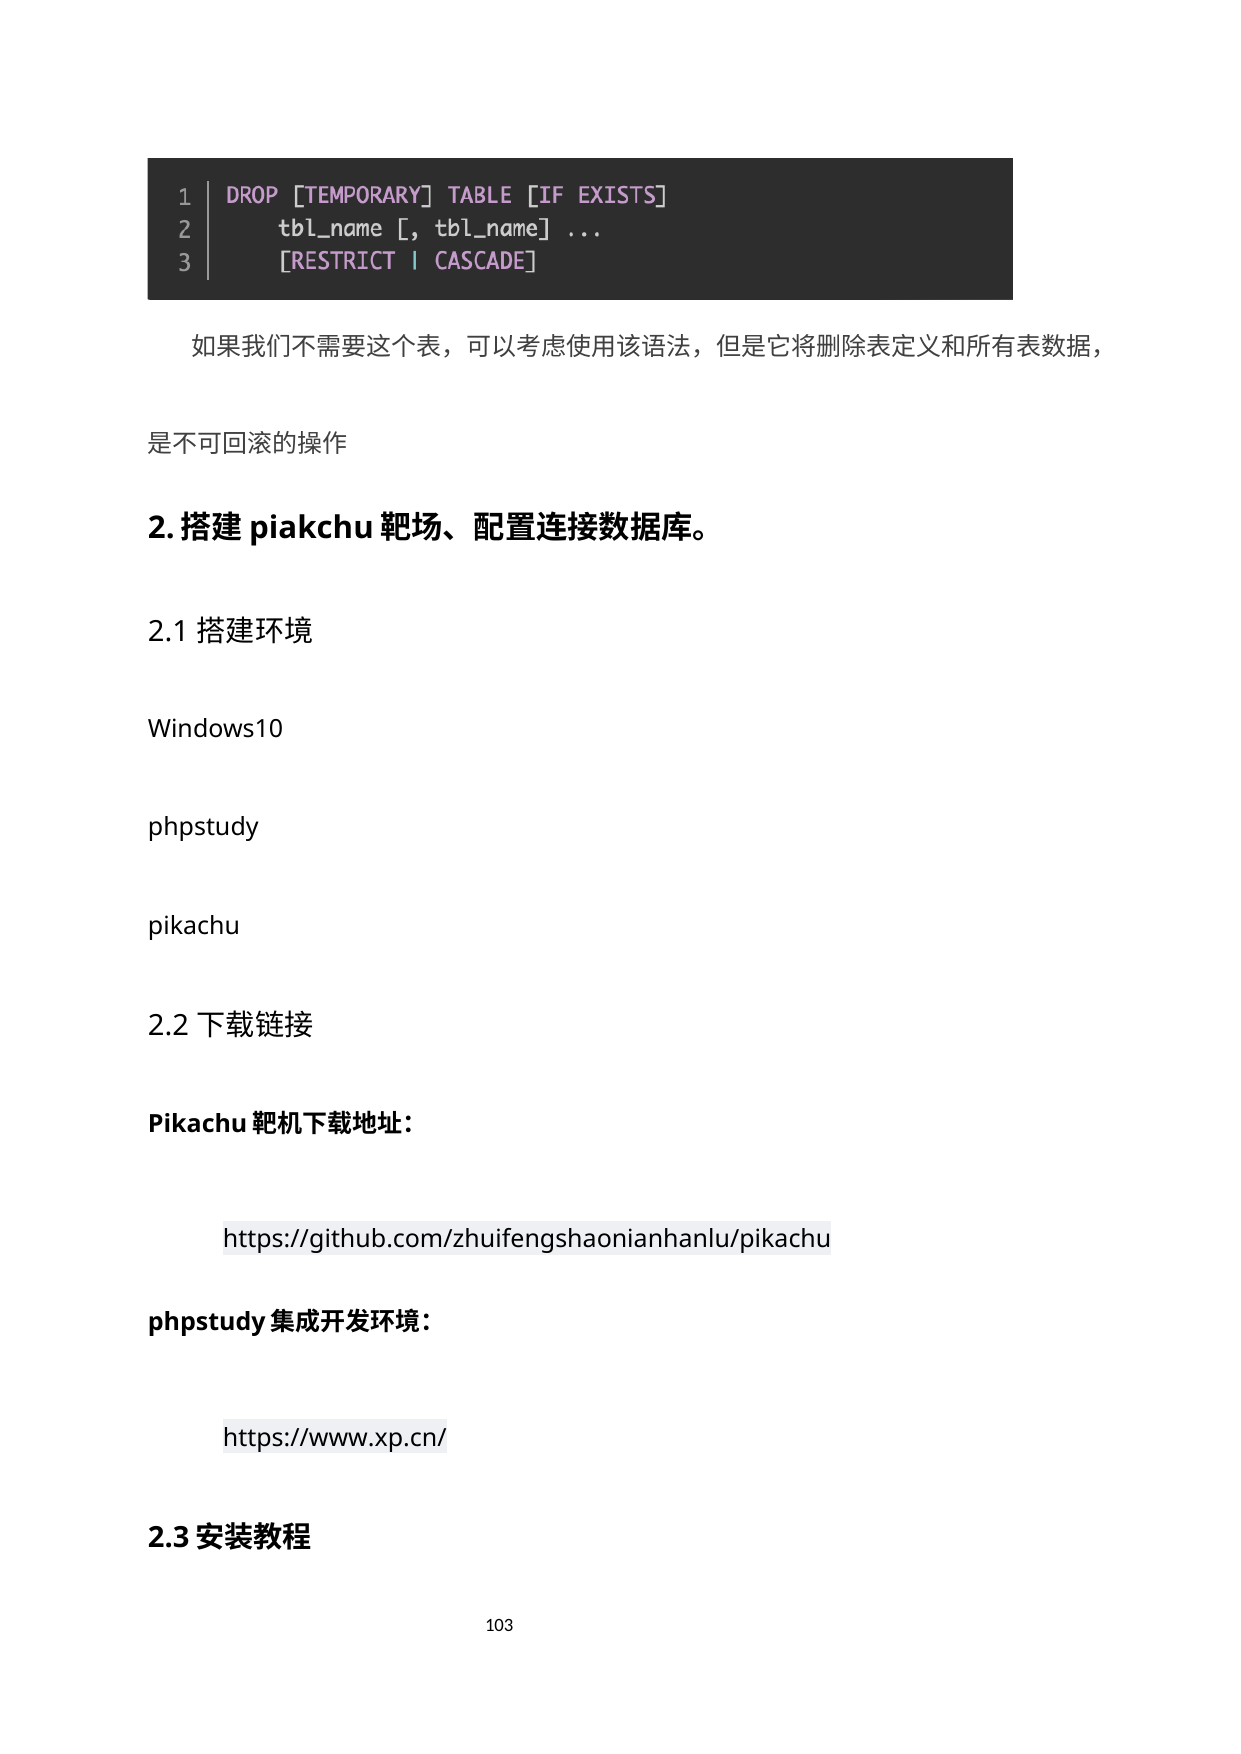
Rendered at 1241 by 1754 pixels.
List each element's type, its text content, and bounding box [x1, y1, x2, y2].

subtitle 搭建环境 [148, 597, 1122, 662]
subtitle 下载链接 [148, 991, 1122, 1056]
subtitle 2.3安装教程 [148, 1502, 1122, 1567]
list 搭建piakchu靶场、配置连接数据库。 [148, 492, 1122, 557]
list pikachu [148, 892, 1122, 957]
text https://github.com/zhuifengshaonianhanlu/pikachu [223, 1205, 1047, 1270]
subtitle Windows10 [148, 695, 1122, 760]
text phpstudy集成开发环境： [148, 1287, 1122, 1352]
list phpstudy [148, 793, 1122, 858]
text Pikachu靶机下载地址： [148, 1089, 1122, 1154]
picture [147, 158, 1013, 303]
text https://www.xp.cn/ [223, 1404, 1047, 1469]
text 如果我们不需要这个表，可以考虑使用该语法，但是它将删除表定义和所有表数据，是不可回滚的操作 [148, 312, 1122, 474]
